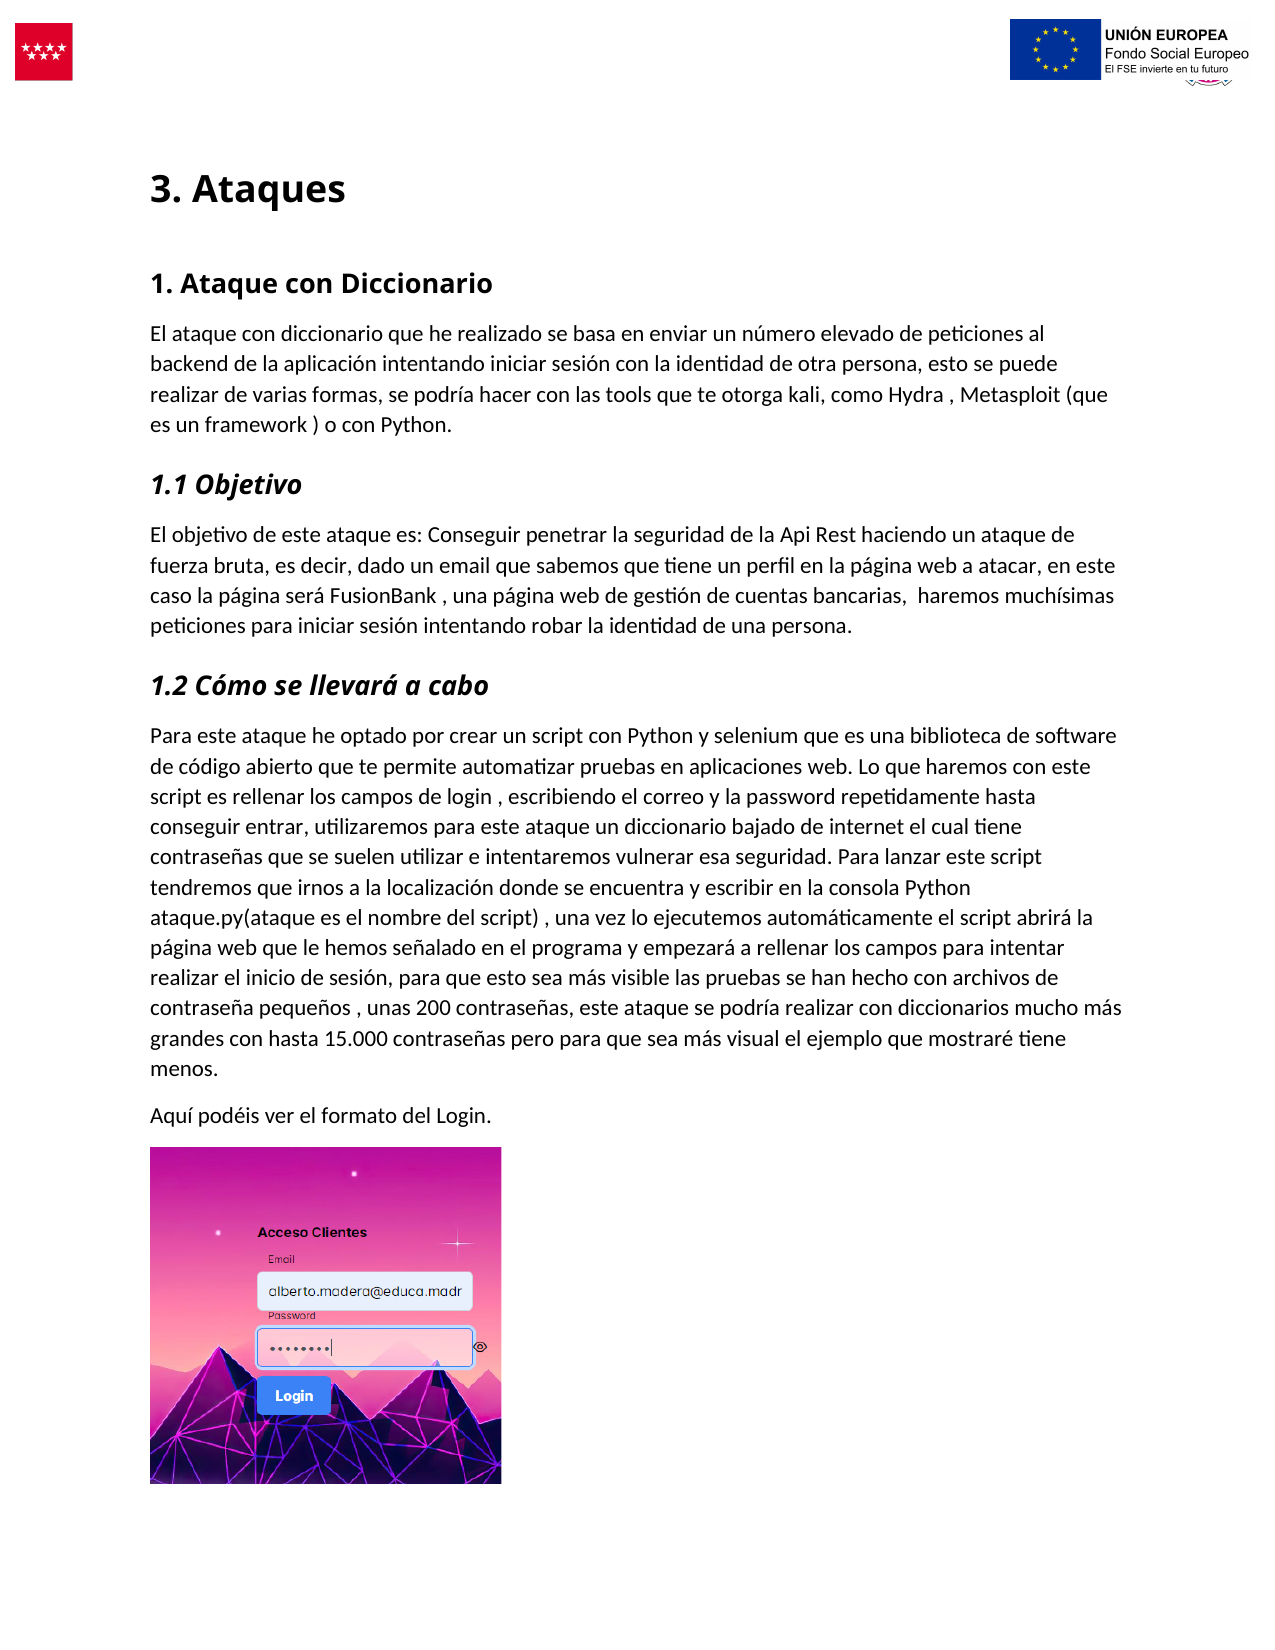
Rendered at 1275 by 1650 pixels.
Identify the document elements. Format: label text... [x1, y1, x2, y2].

picture [8, 16, 79, 87]
picture [1010, 19, 1253, 88]
picture [150, 1147, 502, 1484]
text El ataque con diccionario que he realizado se basa en enviar un número elevado de peticiones al backend de la aplicación intentando iniciar sesión con la identidad de otra persona, esto se puede realizar de varias formas, se podría hacer con las tools que te otorga kali, como Hydra , Metasploit (que es un framework ) o con Python. [150, 319, 1125, 438]
subtitle 1.1 Objetivo [150, 465, 1125, 502]
text El objetivo de este ataque es: Conseguir penetrar la seguridad de la Api Rest haciendo un ataque de fuerza bruta, es decir, dado un email que sabemos que tiene un perfil en la página web a atacar, en este caso la página será FusionBank , una página web de gestión de cuentas bancarias, haremos muchísimas peticiones para iniciar sesión intentando robar la identidad de una persona. [150, 521, 1125, 639]
subtitle 3. Ataques [150, 162, 1125, 213]
subtitle 1. Ataque con Diccionario [150, 264, 1125, 301]
text Aquí podéis ver el formato del Login. [150, 1101, 1125, 1129]
text Para este ataque he optado por crear un script con Python y selenium que es una biblioteca de software de código abierto que te permite automatizar pruebas en aplicaciones web. Lo que haremos con este script es rellenar los campos de login , escribiendo el correo y la password repetidamente hasta conseguir entrar, utilizaremos para este ataque un diccionario bajado de internet el cual tiene contraseñas que se suelen utilizar e intentaremos vulnerar esa seguridad. Para lanzar este script tendremos que irnos a la localización donde se encuentra y escribir en la consola Python ataque.py(ataque es el nombre del script) , una vez lo ejecutemos automáticamente el script abrirá la página web que le hemos señalado en el programa y empezará a rellenar los campos para intentar realizar el inicio de sesión, para que esto sea más visible las pruebas se han hecho con archivos de contraseña pequeños , unas 200 contraseñas, este ataque se podría realizar con diccionarios mucho más grandes con hasta 15.000 contraseñas pero para que sea más visual el ejemplo que mostraré tiene menos. [150, 722, 1125, 1082]
subtitle 1.2 Cómo se llevará a cabo [150, 666, 1125, 703]
